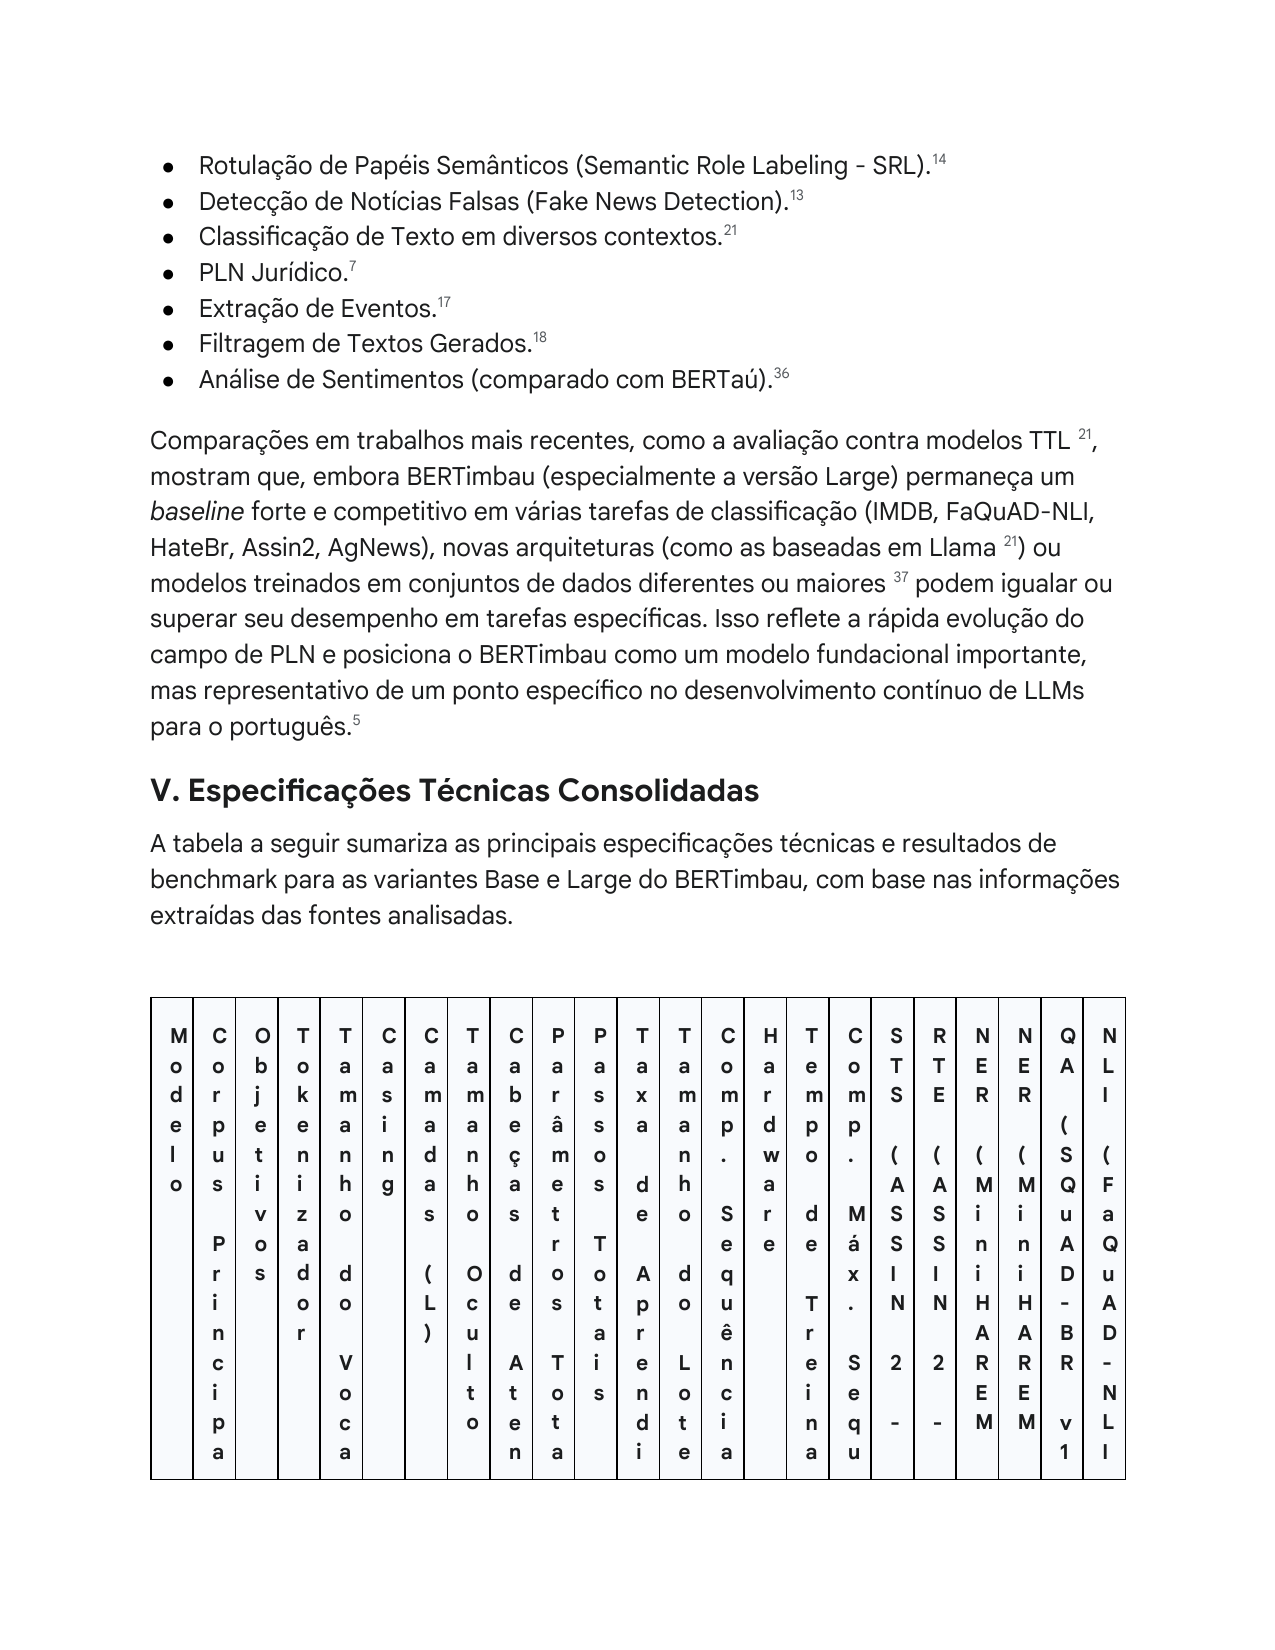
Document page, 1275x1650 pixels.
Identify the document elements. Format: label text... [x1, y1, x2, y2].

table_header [660, 998, 701, 1479]
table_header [321, 998, 362, 1479]
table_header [1084, 998, 1125, 1479]
table_header Tamanho Oculto (H) [448, 998, 489, 1479]
subtitle V. Especificações Técnicas Consolidadas [150, 772, 1125, 811]
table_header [702, 998, 743, 1479]
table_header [999, 998, 1040, 1479]
text A tabela a seguir sumariza as principais especificações técnicas e resultados de benchmark para as variantes Base e Large do BERTimbau, com base nas informações extraídas das fontes analisadas. [150, 829, 1125, 932]
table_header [872, 998, 913, 1479]
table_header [1042, 998, 1082, 1479]
list Rotulação de Papéis Semânticos (Semantic Role Labeling - SRL).14 [161, 150, 1125, 181]
table_header Objetivos [236, 998, 277, 1479]
table_header Modelo [152, 998, 192, 1479]
table_header Tokenizador [279, 998, 319, 1479]
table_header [957, 998, 998, 1479]
list Análise de Sentimentos (comparado com BERTaú).36 [161, 364, 1125, 396]
table_header Parâmetros Totais [533, 998, 574, 1479]
table_header Hardware [745, 998, 786, 1479]
table_header RTE (ASSIN 2 - F1) [915, 998, 955, 1479]
list Extração de Eventos.17 [161, 293, 1125, 324]
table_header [830, 998, 870, 1479]
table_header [491, 998, 532, 1479]
list Filtragem de Textos Gerados.18 [161, 329, 1125, 360]
table_header Camadas (L) [406, 998, 447, 1479]
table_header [787, 998, 828, 1479]
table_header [618, 998, 659, 1479]
text Comparações em trabalhos mais recentes, como a avaliação contra modelos TTL 21, mostram que, embora BERTimbau (especialmente a versão Large) permaneça um baseline forte e competitivo em várias tarefas de classificação (IMDB, FaQuAD-NLI, HateBr, Assin2, AgNews), novas arquiteturas (como as baseadas em Llama 21) ou modelos treinados em conjuntos de dados diferentes ou maiores 37 podem igualar ou superar seu desempenho em tarefas específicas. Isso reflete a rápida evolução do campo de PLN e posiciona o BERTimbau como um modelo fundacional importante, mas representativo de um ponto específico no desenvolvimento contínuo de LLMs para o português.5 [150, 425, 1125, 742]
table_header Corpus Principal [194, 998, 235, 1479]
list PLN Jurídico.7 [161, 257, 1125, 288]
table_header Casing [363, 998, 404, 1479]
list Detecção de Notícias Falsas (Fake News Detection).13 [161, 186, 1125, 217]
table_header Passos Totais [575, 998, 616, 1479]
list Classificação de Texto em diversos contextos.21 [161, 221, 1125, 253]
